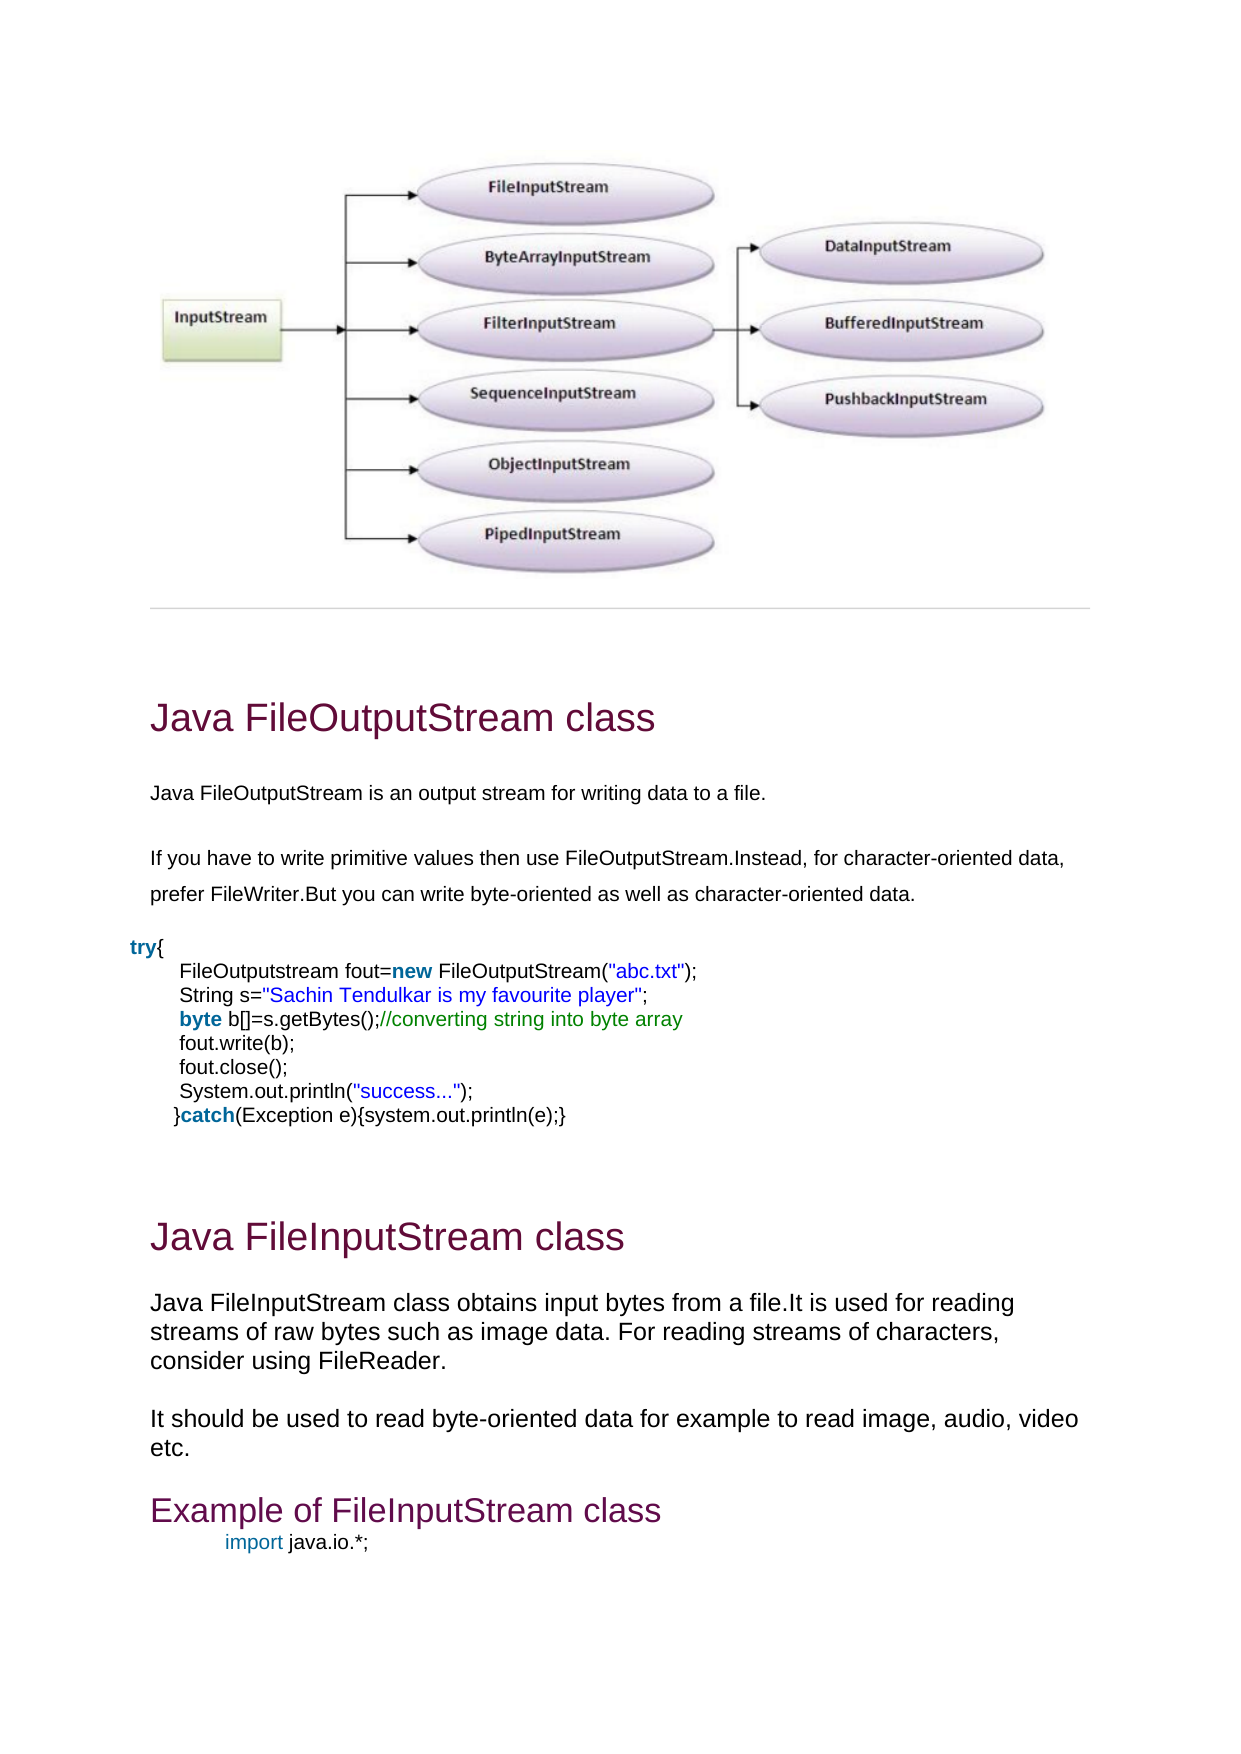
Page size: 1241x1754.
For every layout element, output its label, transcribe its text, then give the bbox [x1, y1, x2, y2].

picture [150, 150, 1125, 579]
text It should be used to read byte-oriented data for example to read image, audio, video etc. [150, 1404, 1090, 1461]
text Java FileInputStream class obtains input bytes from a file.It is used for reading streams of raw bytes such as image data. For reading streams of characters, consider using FileReader. [150, 1288, 1090, 1374]
text try{ [112, 935, 1090, 959]
subtitle Example of FileInputStream class [150, 1490, 1090, 1530]
text import java.io.*; [225, 1530, 1090, 1554]
text FileOutputstream fout=new FileOutputStream("abc.txt"); [150, 959, 1090, 983]
text If you have to write primitive values then use FileOutputStream.Instead, for character-oriented data, prefer FileWriter.But you can write byte-oriented as well as character-oriented data. [150, 834, 1090, 906]
text String s="Sachin Tendulkar is my favourite player"; [150, 983, 1090, 1007]
text fout.write(b); [150, 1031, 1090, 1055]
text byte b[]=s.getBytes();//converting string into byte array [150, 1007, 1090, 1031]
text }catch(Exception e){system.out.println(e);} [150, 1103, 1090, 1127]
subtitle Java FileInputStream class [150, 1213, 1090, 1259]
subtitle Java FileOutputStream class [150, 694, 1090, 740]
text Java FileOutputStream is an output stream for writing data to a file. [150, 769, 1090, 805]
text System.out.println("success..."); [150, 1079, 1090, 1103]
text fout.close(); [150, 1055, 1090, 1079]
